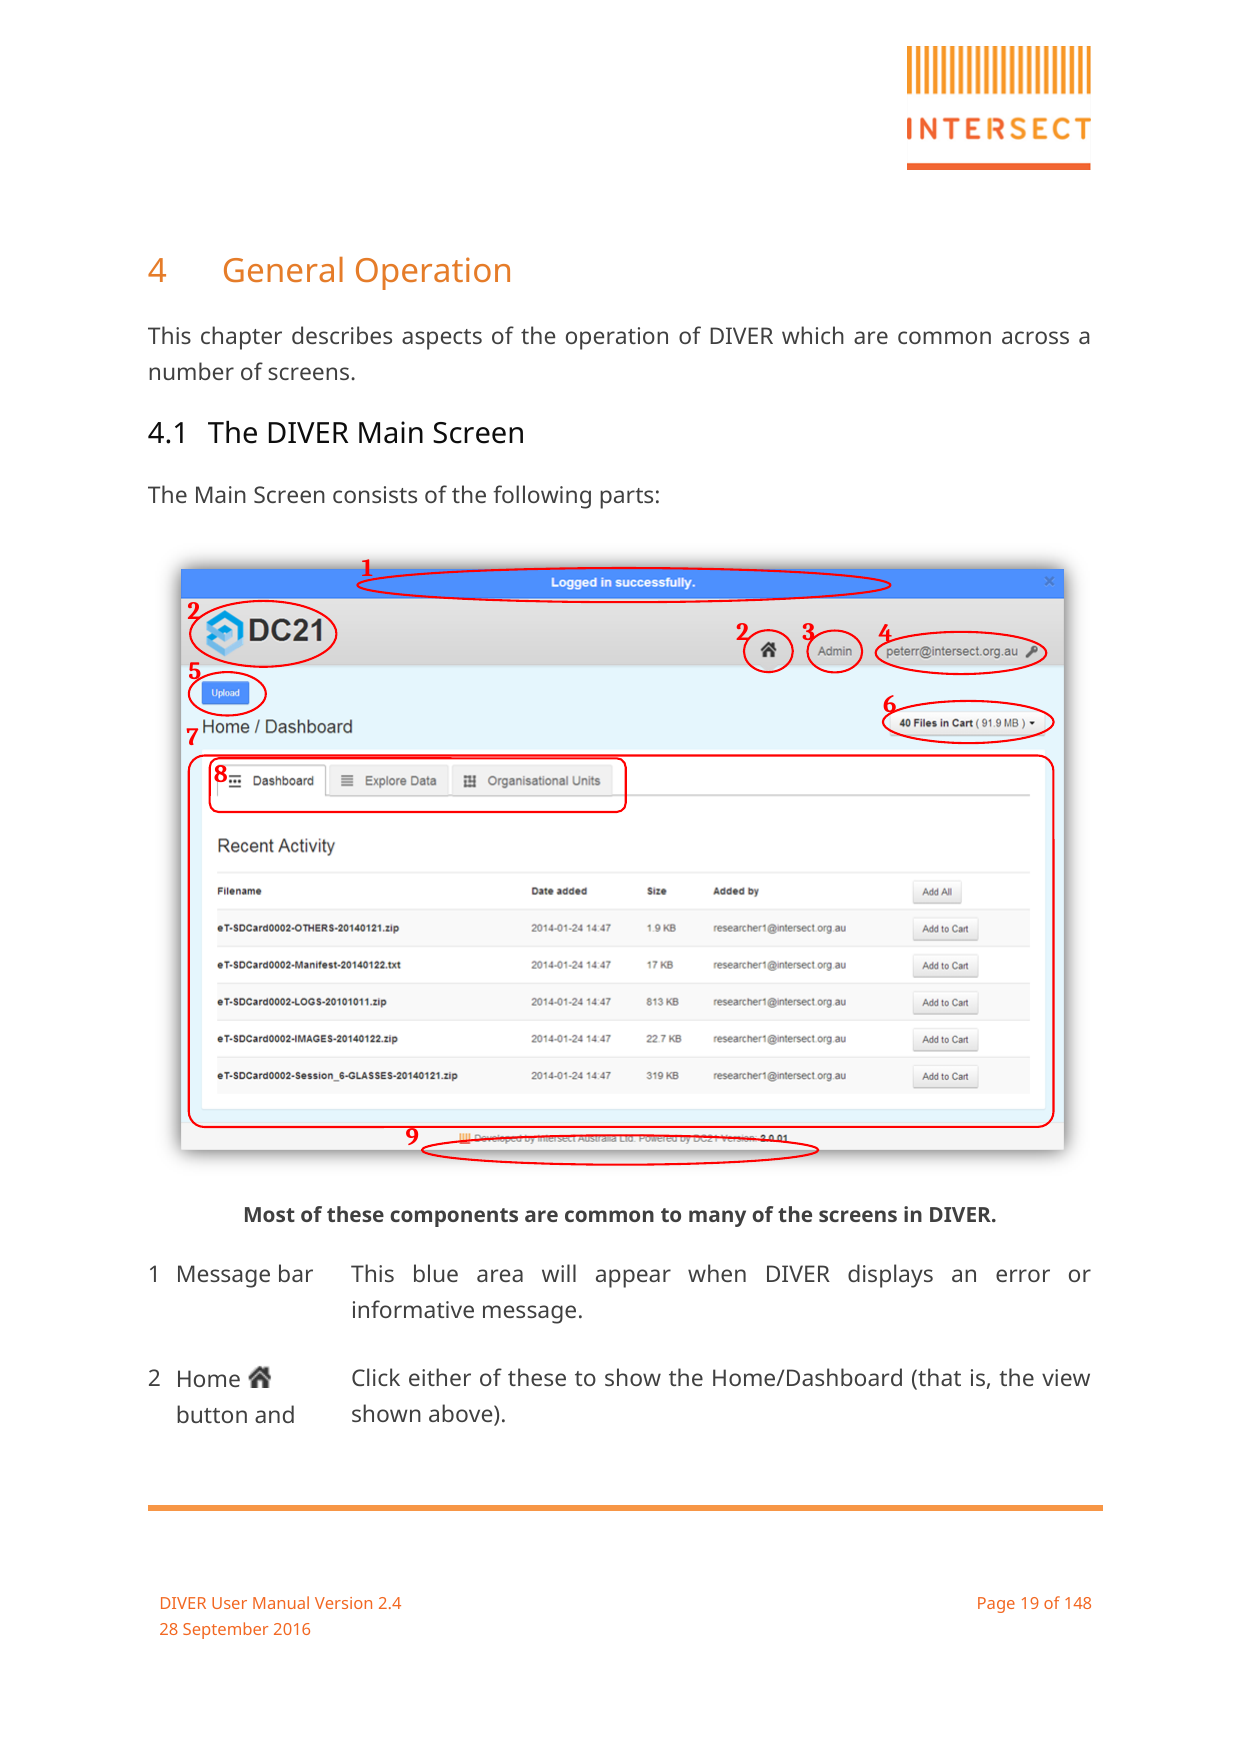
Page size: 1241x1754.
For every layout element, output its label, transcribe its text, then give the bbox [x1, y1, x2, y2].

table_cell 2 [136, 1350, 164, 1454]
table_header Message bar [164, 1246, 339, 1350]
subtitle General Operation [148, 247, 1092, 292]
text Most of these components are common to many of the screens in DIVER. [148, 1200, 1092, 1229]
subtitle The DIVER Main Screen [148, 412, 1092, 452]
text The Main Screen consists of the following parts: [148, 479, 1092, 510]
picture [246, 1362, 274, 1388]
table_header This blue area will appear when DIVER displays an error or informative message. [340, 1246, 1103, 1350]
table_header 1 [136, 1246, 164, 1350]
picture [905, 44, 1093, 172]
picture [147, 535, 1098, 1184]
table_cell Home button and System Logo [164, 1350, 339, 1454]
text This chapter describes aspects of the operation of DIVER which are common across a number of screens. [148, 319, 1092, 387]
